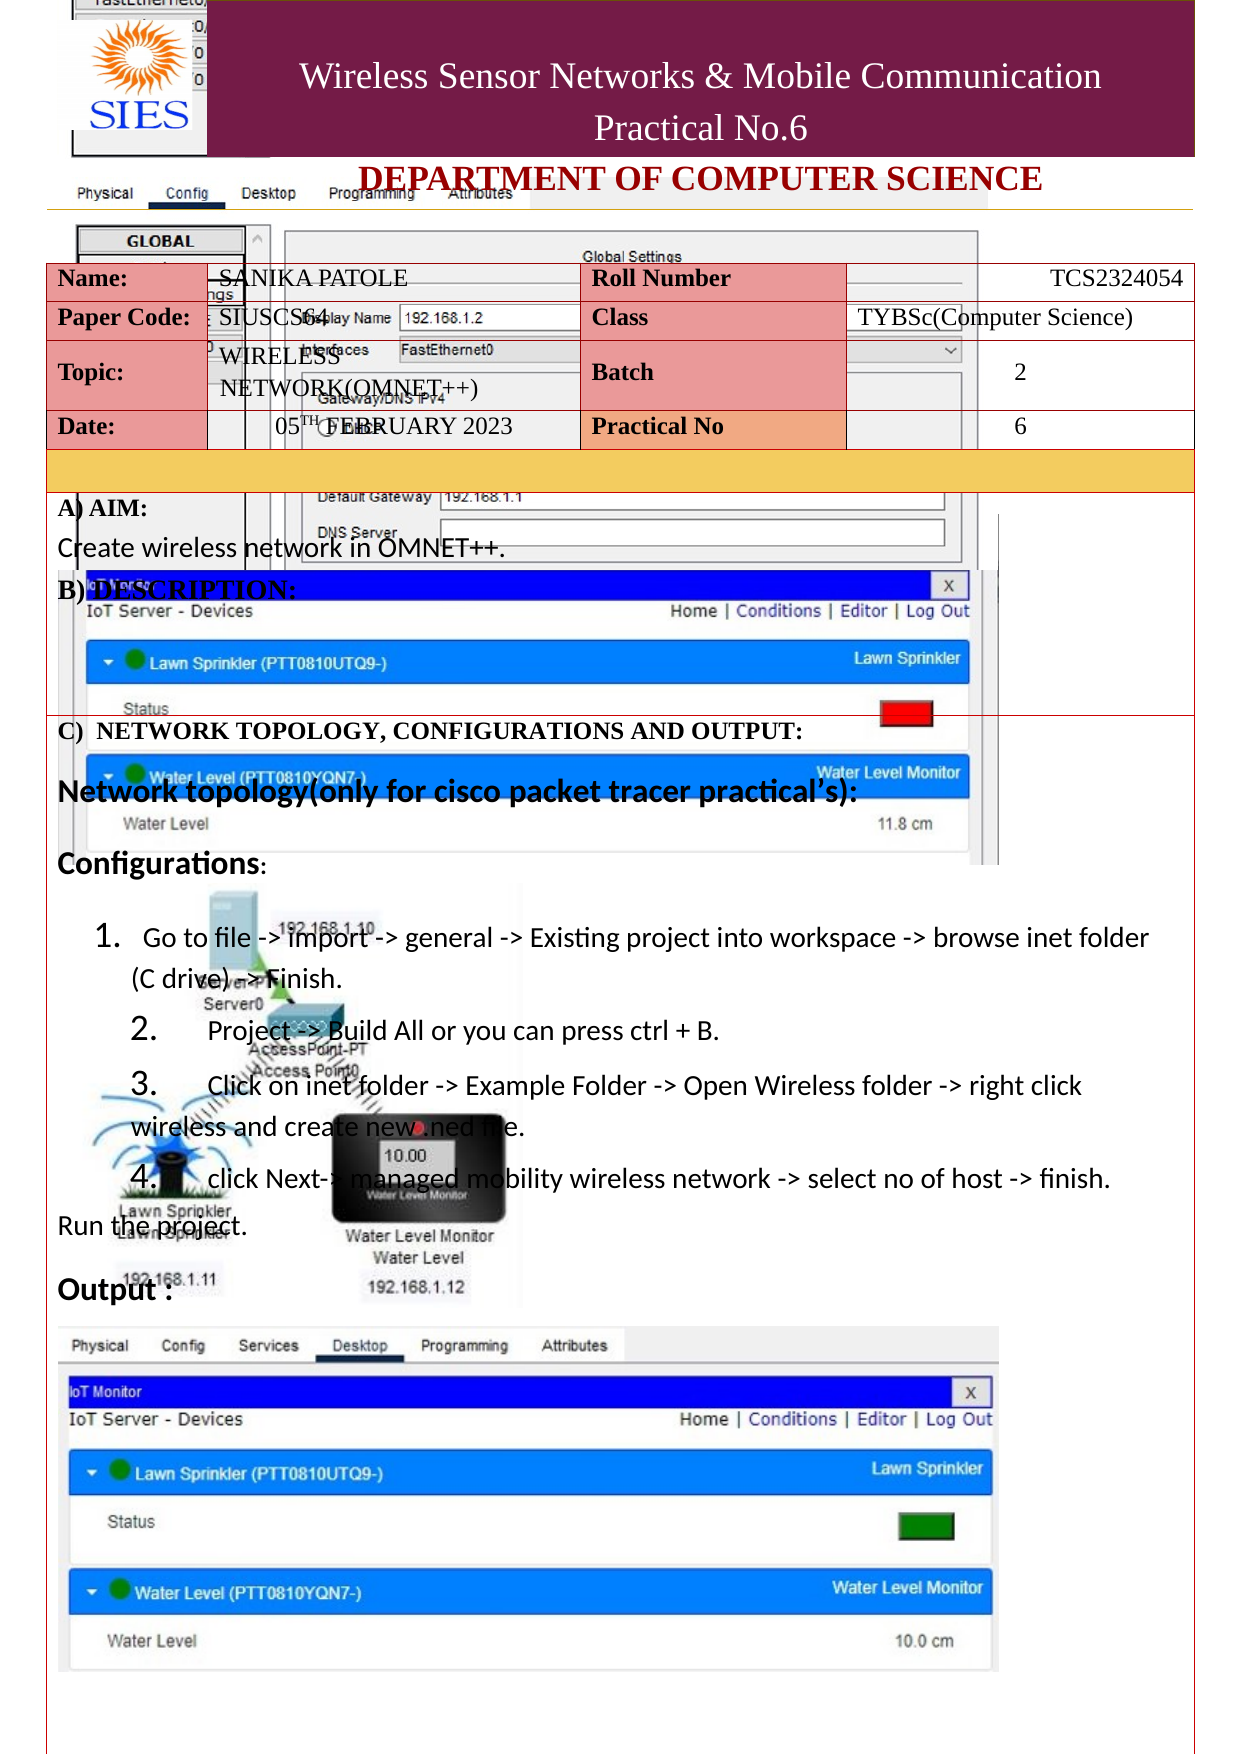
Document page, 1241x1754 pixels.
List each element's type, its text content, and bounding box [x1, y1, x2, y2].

table_header [46, 0, 207, 157]
table_cell Date: [47, 411, 207, 449]
table_cell TCS2324054 [847, 264, 1194, 301]
table_cell 05TH FEBRUARY 2023 [208, 411, 580, 449]
table_cell [207, 210, 580, 262]
table_cell SIUSCS64 [208, 302, 580, 340]
table_cell [46, 157, 207, 209]
table_cell [47, 450, 1194, 492]
table_cell Name: [47, 264, 207, 301]
table_cell 2 [847, 341, 1194, 410]
table_cell C) NETWORK TOPOLOGY, CONFIGURATIONS AND OUTPUT: Network topology(only for cisco packet tracer practical’s): Configurations: Go to file -> import -> general -> Existing project into workspace -> browse inet folder (C drive) -> Finish. Project -> Build All or you can press ctrl + B. Click on inet folder -> Example Folder -> Open Wireless folder -> right click wireless and create new .ned file. click Next-> managed mobility wireless network -> select no of host -> finish. Run the project. Output : [47, 716, 1194, 1754]
table_cell TYBSc(Computer Science) [847, 302, 1194, 340]
table_cell 6 [847, 411, 1194, 449]
table_cell DEPARTMENT OF COMPUTER SCIENCE [207, 157, 1194, 209]
table_cell Roll Number [581, 264, 846, 301]
table_cell Topic: [47, 341, 207, 410]
table_cell SANIKA PATOLE [208, 264, 580, 301]
table_cell [580, 210, 846, 262]
table_cell Batch [581, 341, 846, 410]
picture [57, 20, 193, 130]
table_cell [46, 209, 207, 262]
table_cell Practical No [581, 411, 846, 449]
table_cell Paper Code: [47, 302, 207, 340]
table_cell A) AIM: Create wireless network in OMNET++. B) DESCRIPTION: [47, 493, 1194, 715]
table_cell Class [581, 302, 846, 340]
table_cell WIRELESS NETWORK(OMNET++) [208, 341, 580, 410]
table_header Wireless Sensor Networks & Mobile Communication Practical No.6 [207, 1, 1194, 157]
table_cell [846, 209, 1194, 262]
